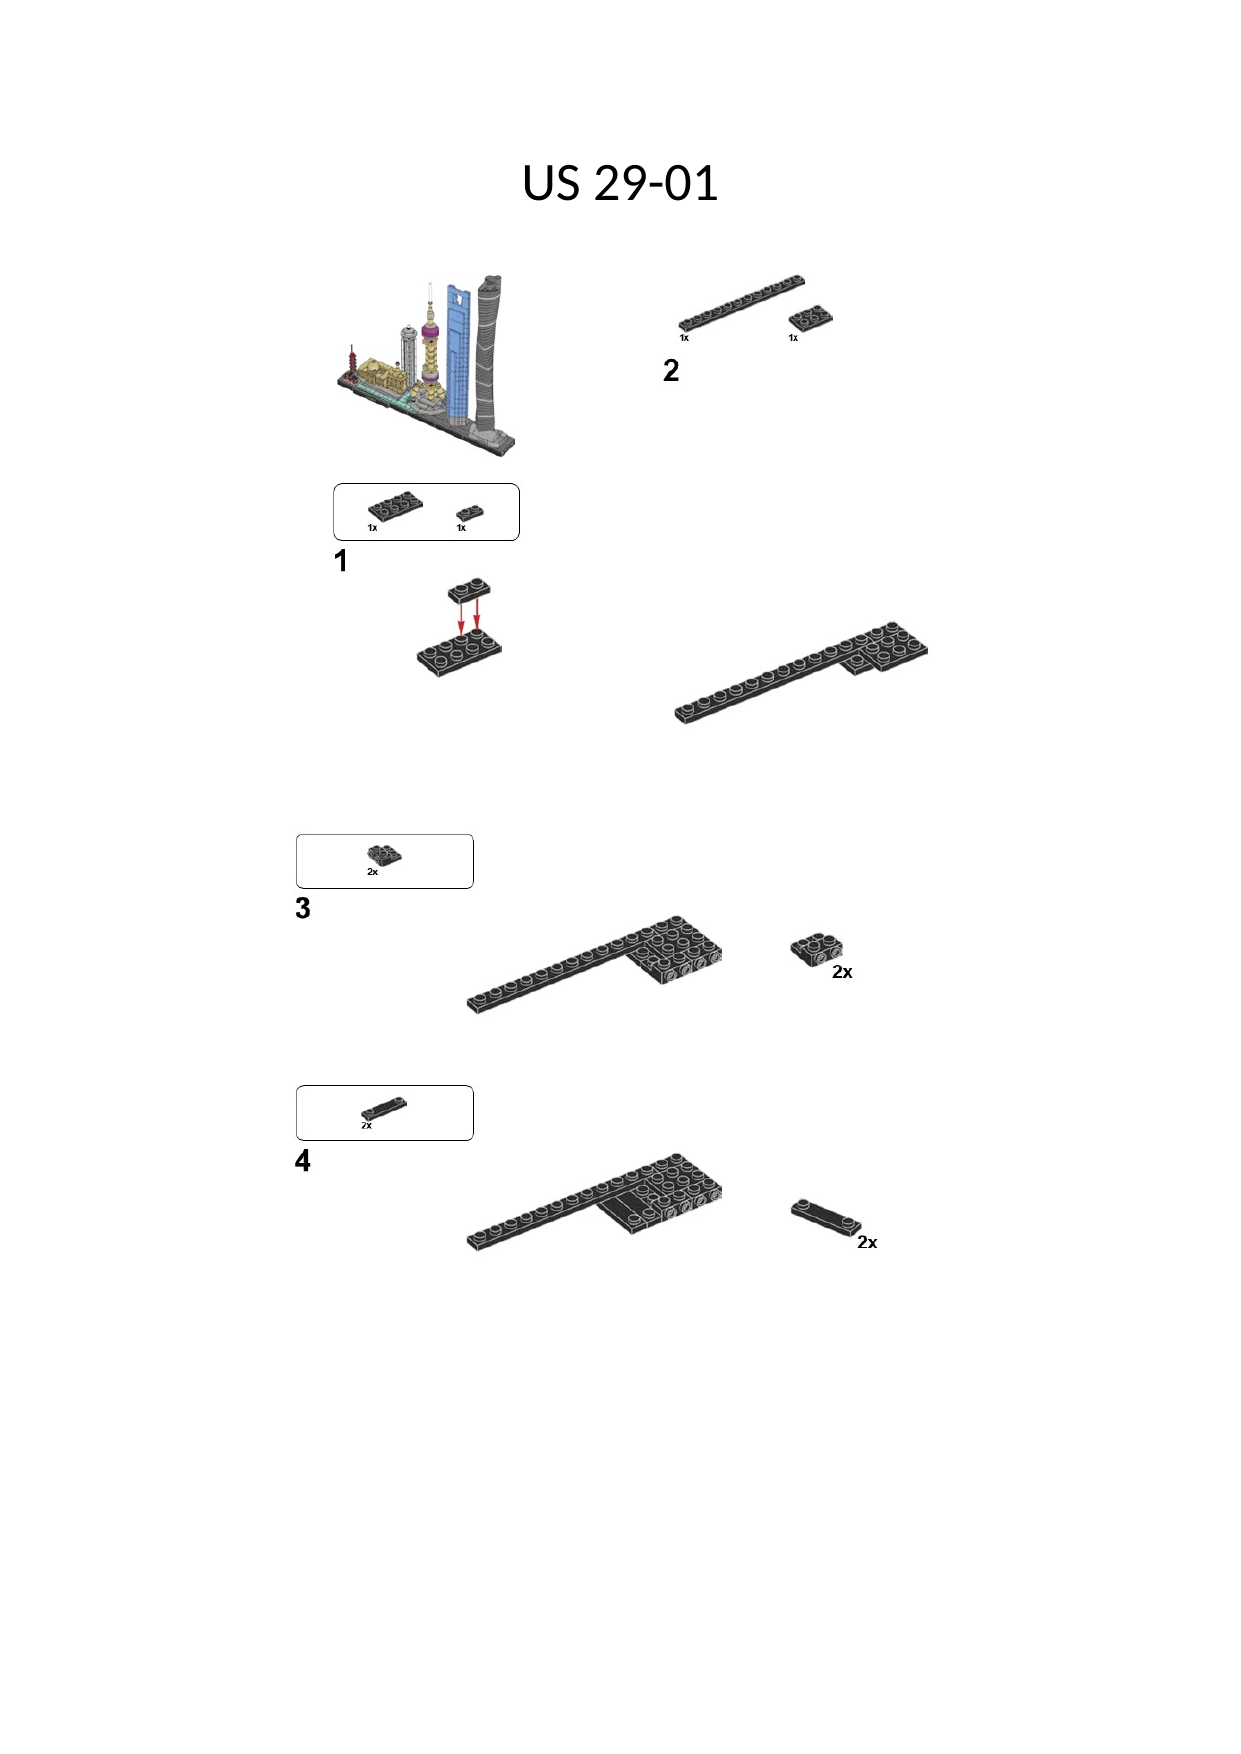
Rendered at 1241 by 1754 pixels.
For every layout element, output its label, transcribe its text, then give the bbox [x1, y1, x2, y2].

picture [265, 250, 975, 809]
picture [278, 816, 962, 1354]
text US 29-01 [148, 148, 1093, 214]
